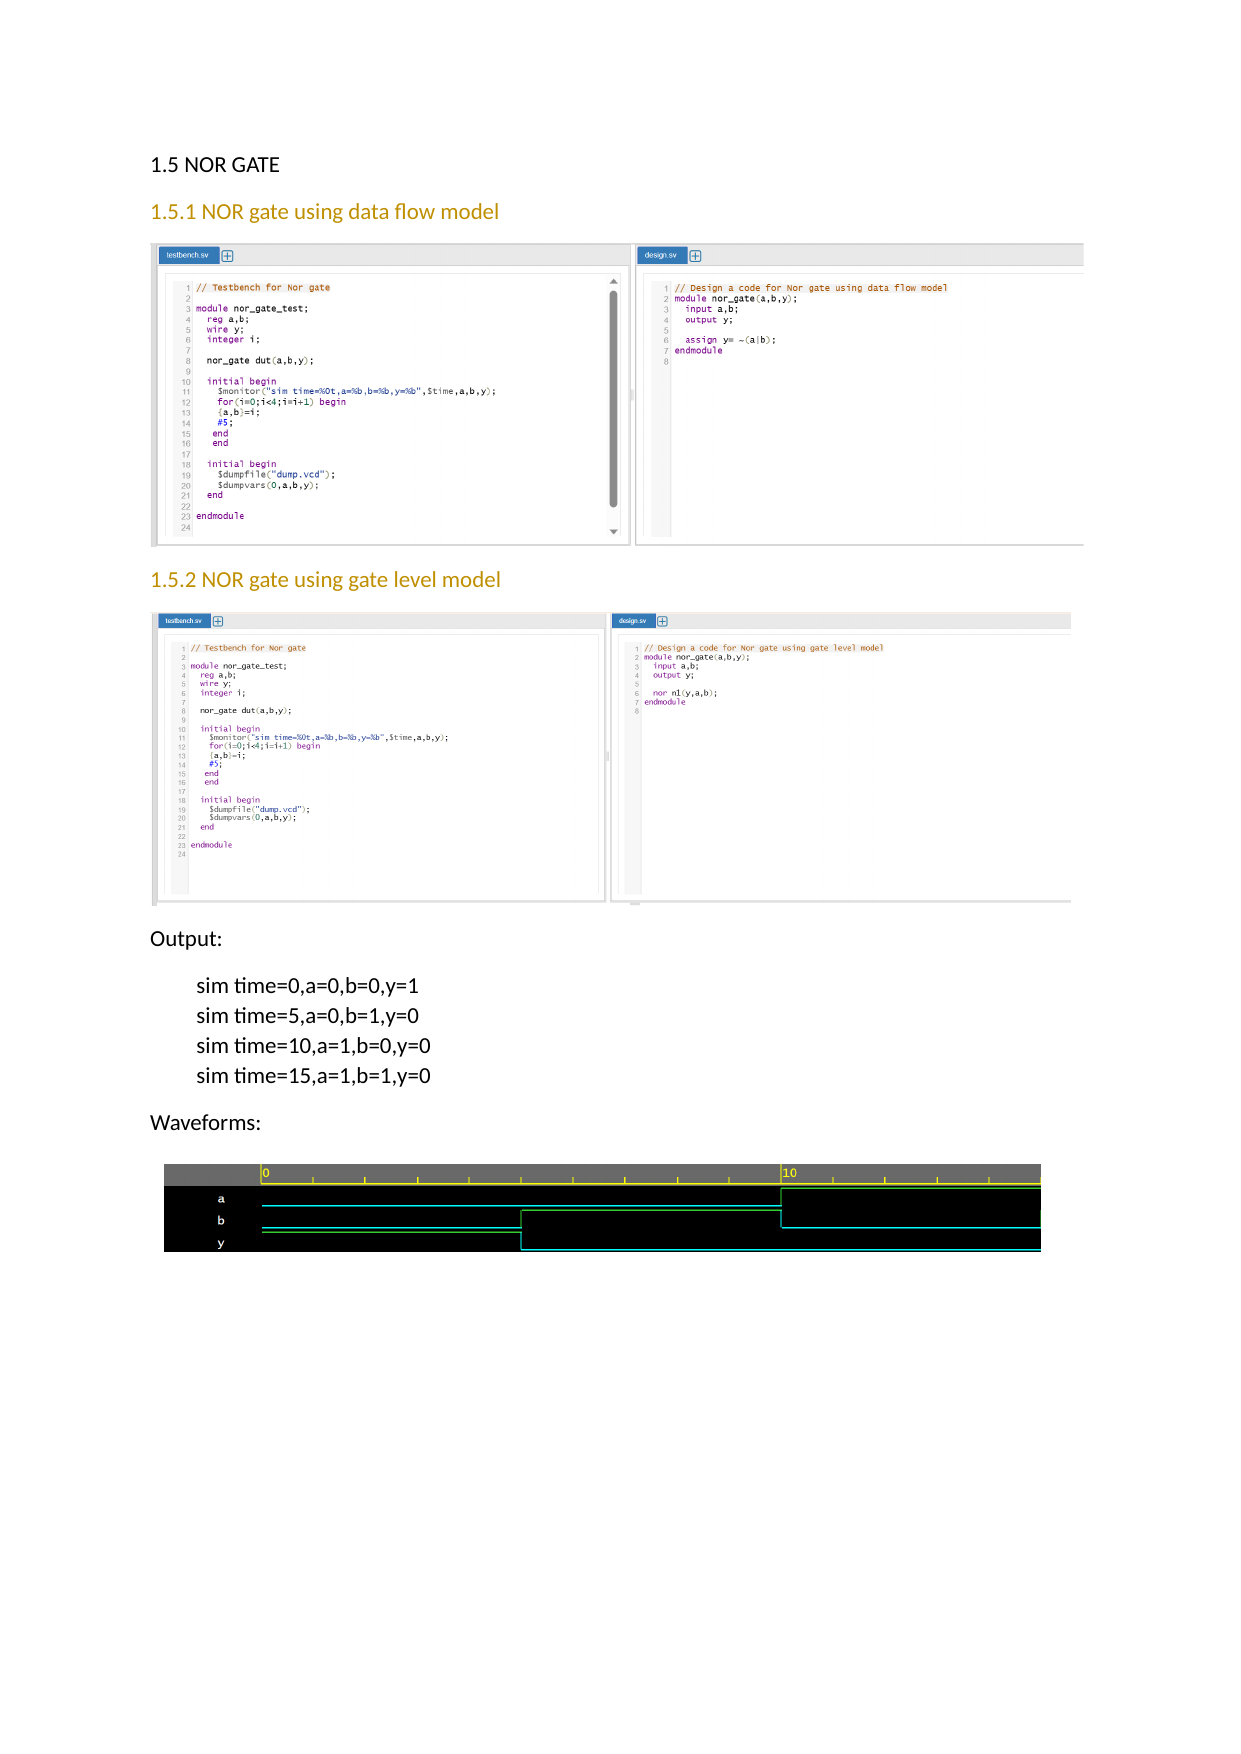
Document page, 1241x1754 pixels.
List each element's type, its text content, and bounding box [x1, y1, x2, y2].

text 1.5.1 NOR gate using data flow model [150, 197, 1090, 225]
text Output: [150, 924, 1090, 952]
text 1.5.2 NOR gate using gate level model [150, 565, 1090, 593]
picture [150, 1155, 1057, 1261]
picture [150, 612, 1071, 906]
text 1.5 NOR GATE [150, 150, 1090, 178]
text sim time=0,a=0,b=0,y=1 sim time=5,a=0,b=1,y=0 sim time=10,a=1,b=0,y=0 sim time=15,a=1,b=1,y=0 [150, 971, 1090, 1089]
picture [150, 243, 1084, 547]
text Waveforms: [150, 1108, 1090, 1136]
